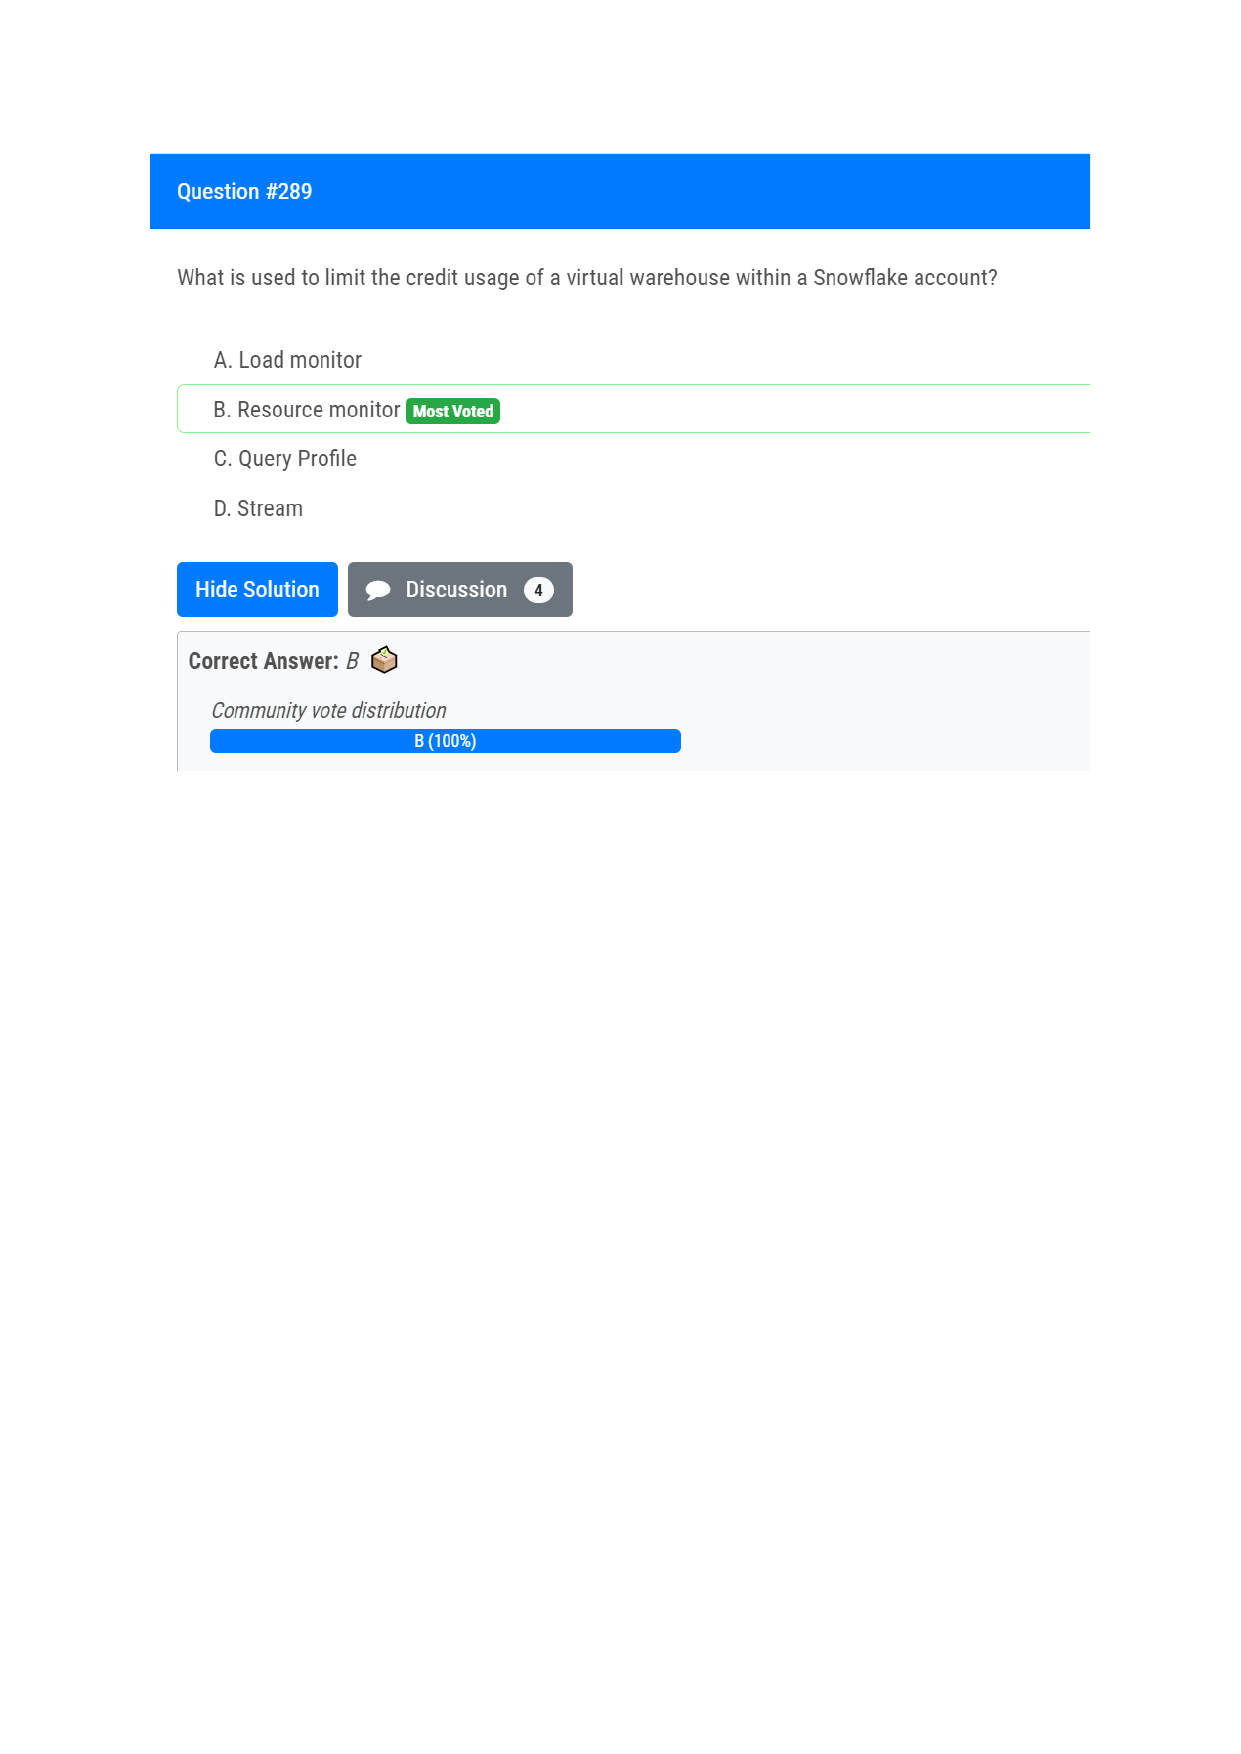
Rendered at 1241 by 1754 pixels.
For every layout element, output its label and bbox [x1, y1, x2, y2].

picture [150, 150, 1091, 771]
